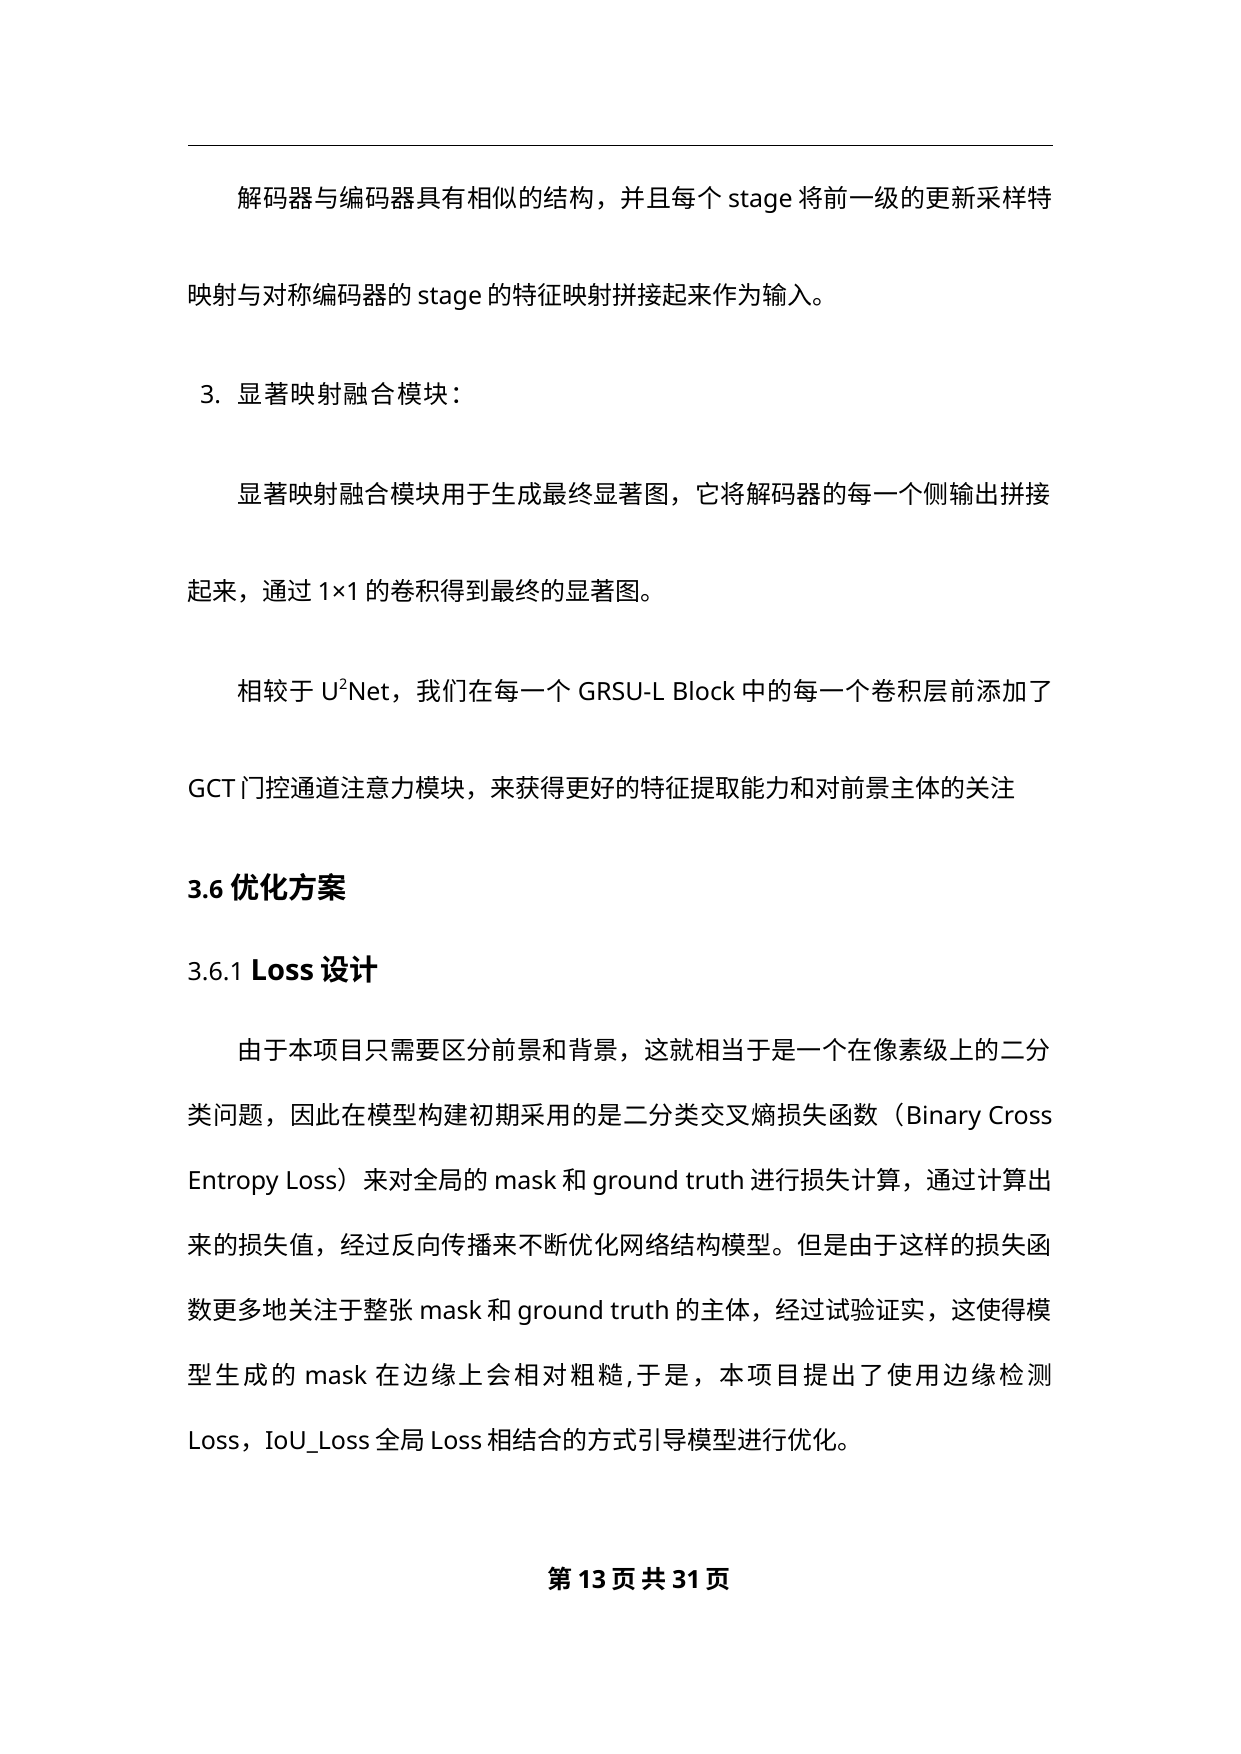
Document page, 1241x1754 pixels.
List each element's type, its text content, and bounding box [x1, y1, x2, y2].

text 由于本项目只需要区分前景和背景，这就相当于是一个在像素级上的二分类问题，因此在模型构建初期采用的是二分类交叉熵损失函数（Binary Cross Entropy Loss）来对全局的mask和ground truth进行损失计算，通过计算出来的损失值，经过反向传播来不断优化网络结构模型。但是由于这样的损失函数更多地关注于整张mask和ground truth的主体，经过试验证实，这使得模型生成的mask在边缘上会相对粗糙,于是，本项目提出了使用边缘检测Loss，IoU_Loss全局Loss相结合的方式引导模型进行优化。 [187, 1016, 1053, 1471]
subtitle 3.6 优化方案 [187, 854, 1053, 919]
text 解码器与编码器具有相似的结构，并且每个stage将前一级的更新采样特映射与对称编码器的stage的特征映射拼接起来作为输入。 [187, 164, 1053, 326]
text 相较于U2Net，我们在每一个GRSU-L Block中的每一个卷积层前添加了GCT门控通道注意力模块，来获得更好的特征提取能力和对前景主体的关注 [187, 657, 1053, 819]
list 显著映射融合模块： [200, 361, 1053, 426]
subtitle 3.6.1 Loss设计 [187, 935, 1053, 1000]
text 显著映射融合模块用于生成最终显著图，它将解码器的每一个侧输出拼接起来，通过1×1的卷积得到最终的显著图。 [187, 460, 1053, 622]
